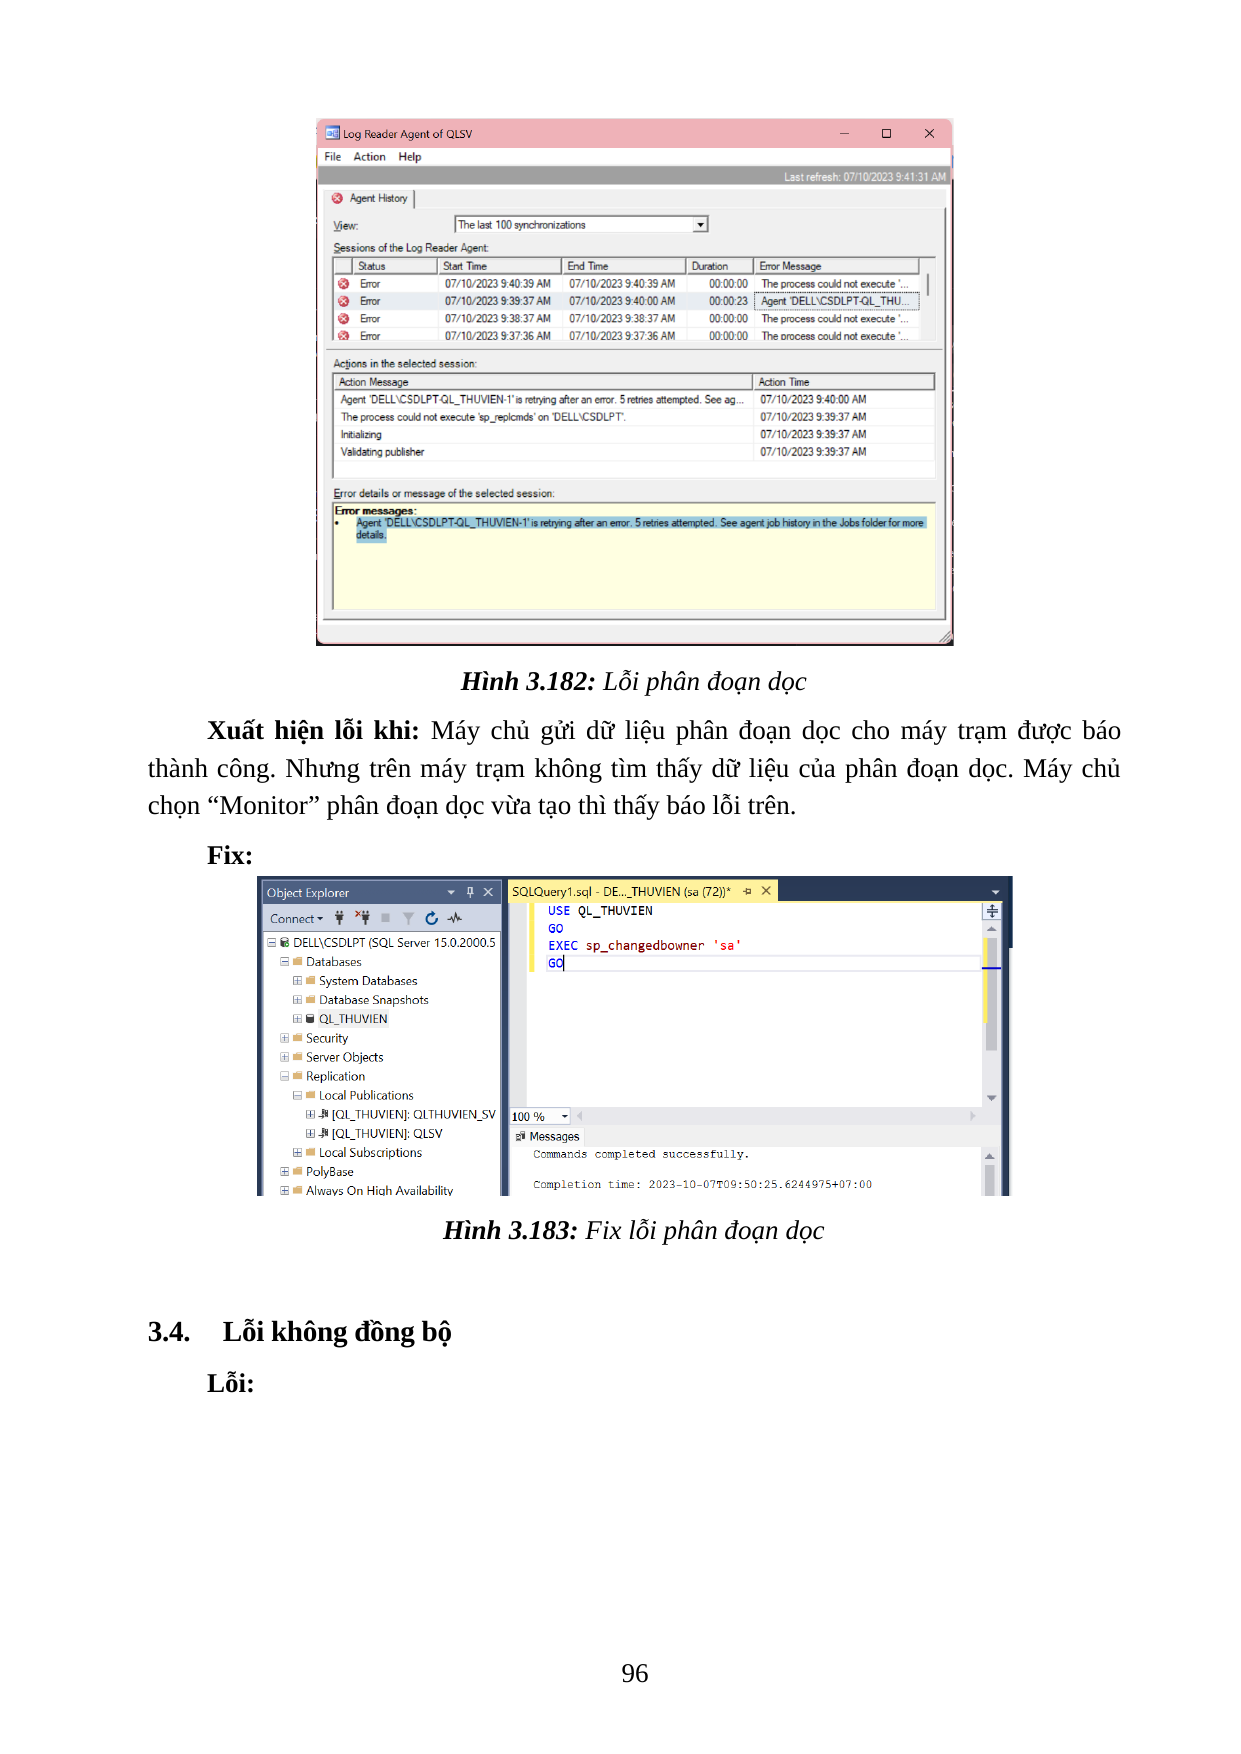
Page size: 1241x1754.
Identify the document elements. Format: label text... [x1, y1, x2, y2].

text Xuất hiện lỗi khi: Máy chủ gửi dữ liệu phân đoạn dọc cho máy trạm được báo thành công. Nhưng trên máy trạm không tìm thấy dữ liệu của phân đoạn dọc. Máy chủ chọn “Monitor” phân đoạn dọc vừa tạo thì thấy báo lỗi trên. [148, 714, 1122, 820]
subtitle Lỗi không đồng bộ [148, 1314, 1122, 1348]
text Fix: [148, 839, 1122, 870]
text Lỗi: [148, 1367, 1122, 1398]
picture [257, 876, 1013, 1196]
picture [316, 118, 954, 646]
